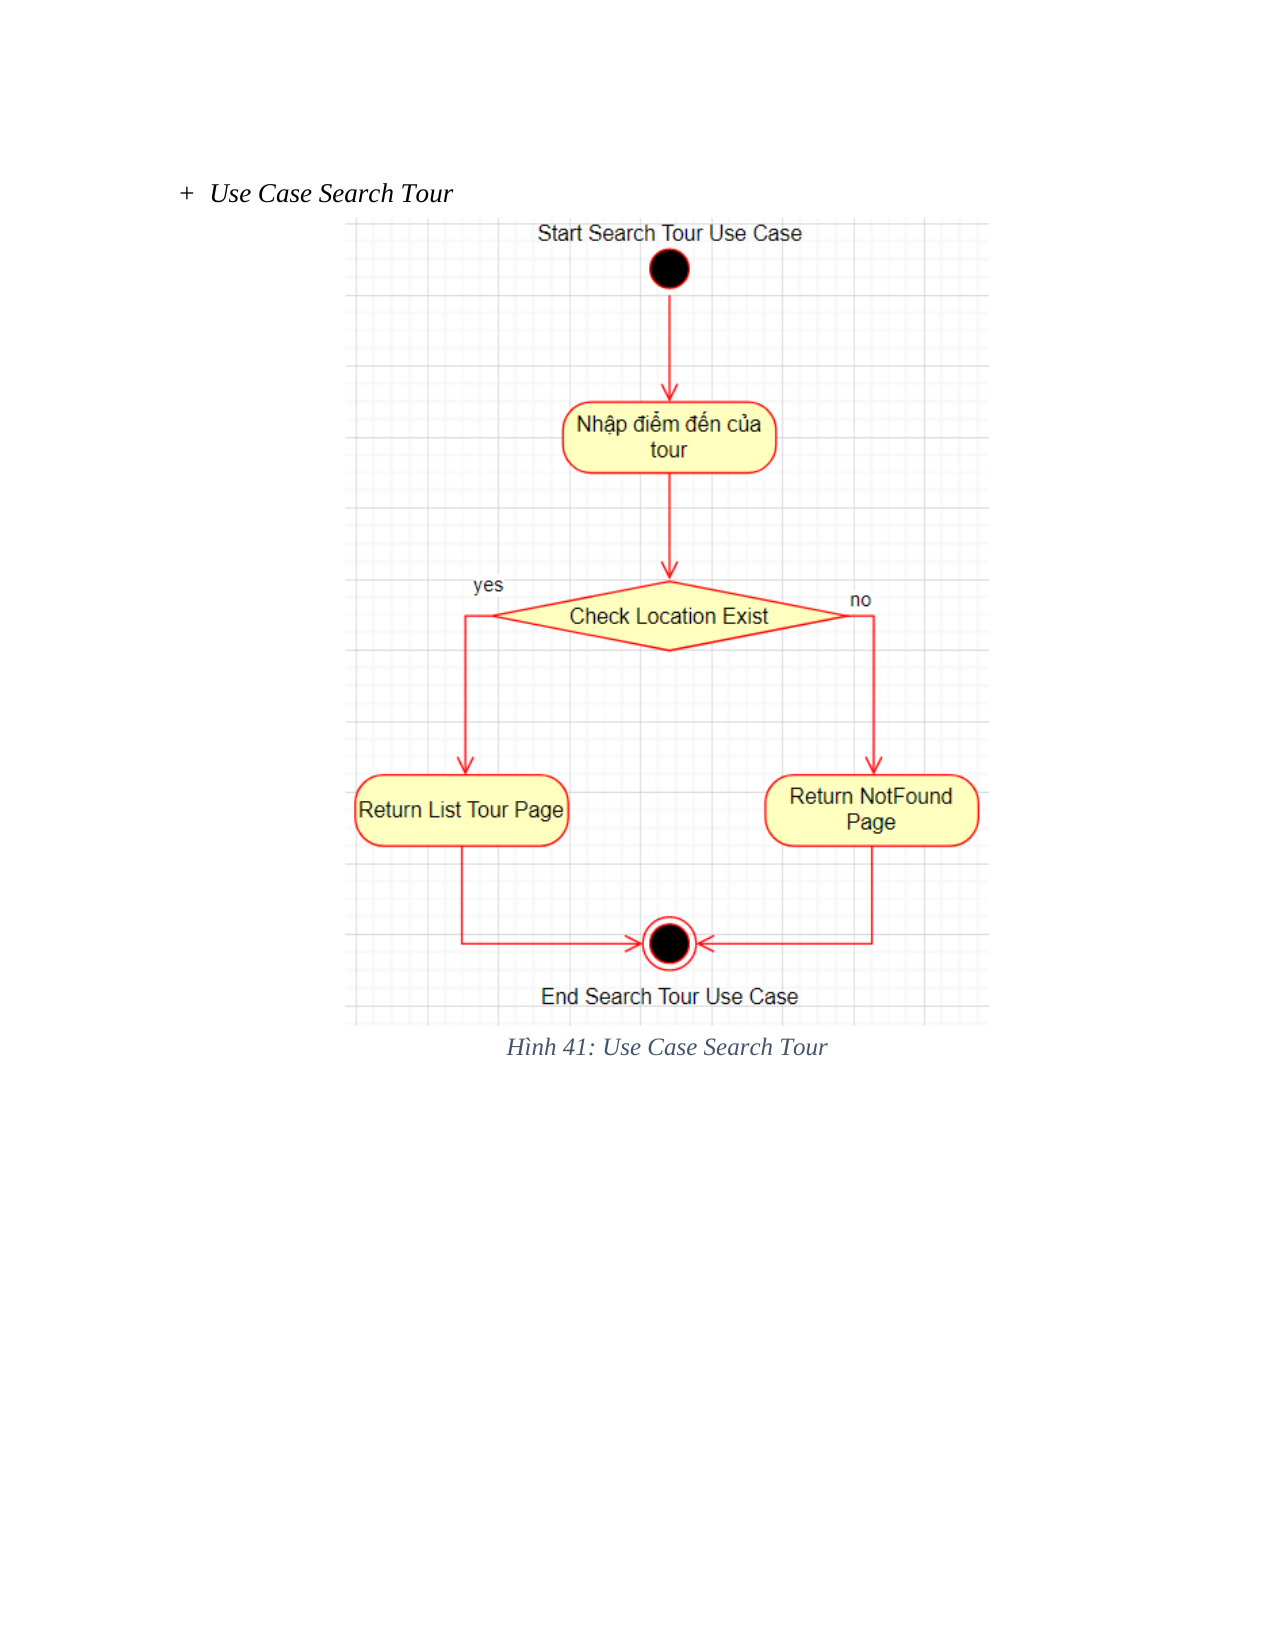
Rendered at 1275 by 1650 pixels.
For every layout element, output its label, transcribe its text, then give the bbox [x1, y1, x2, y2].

picture [345, 218, 989, 1026]
subtitle + Use Case Search Tour [177, 177, 1157, 208]
